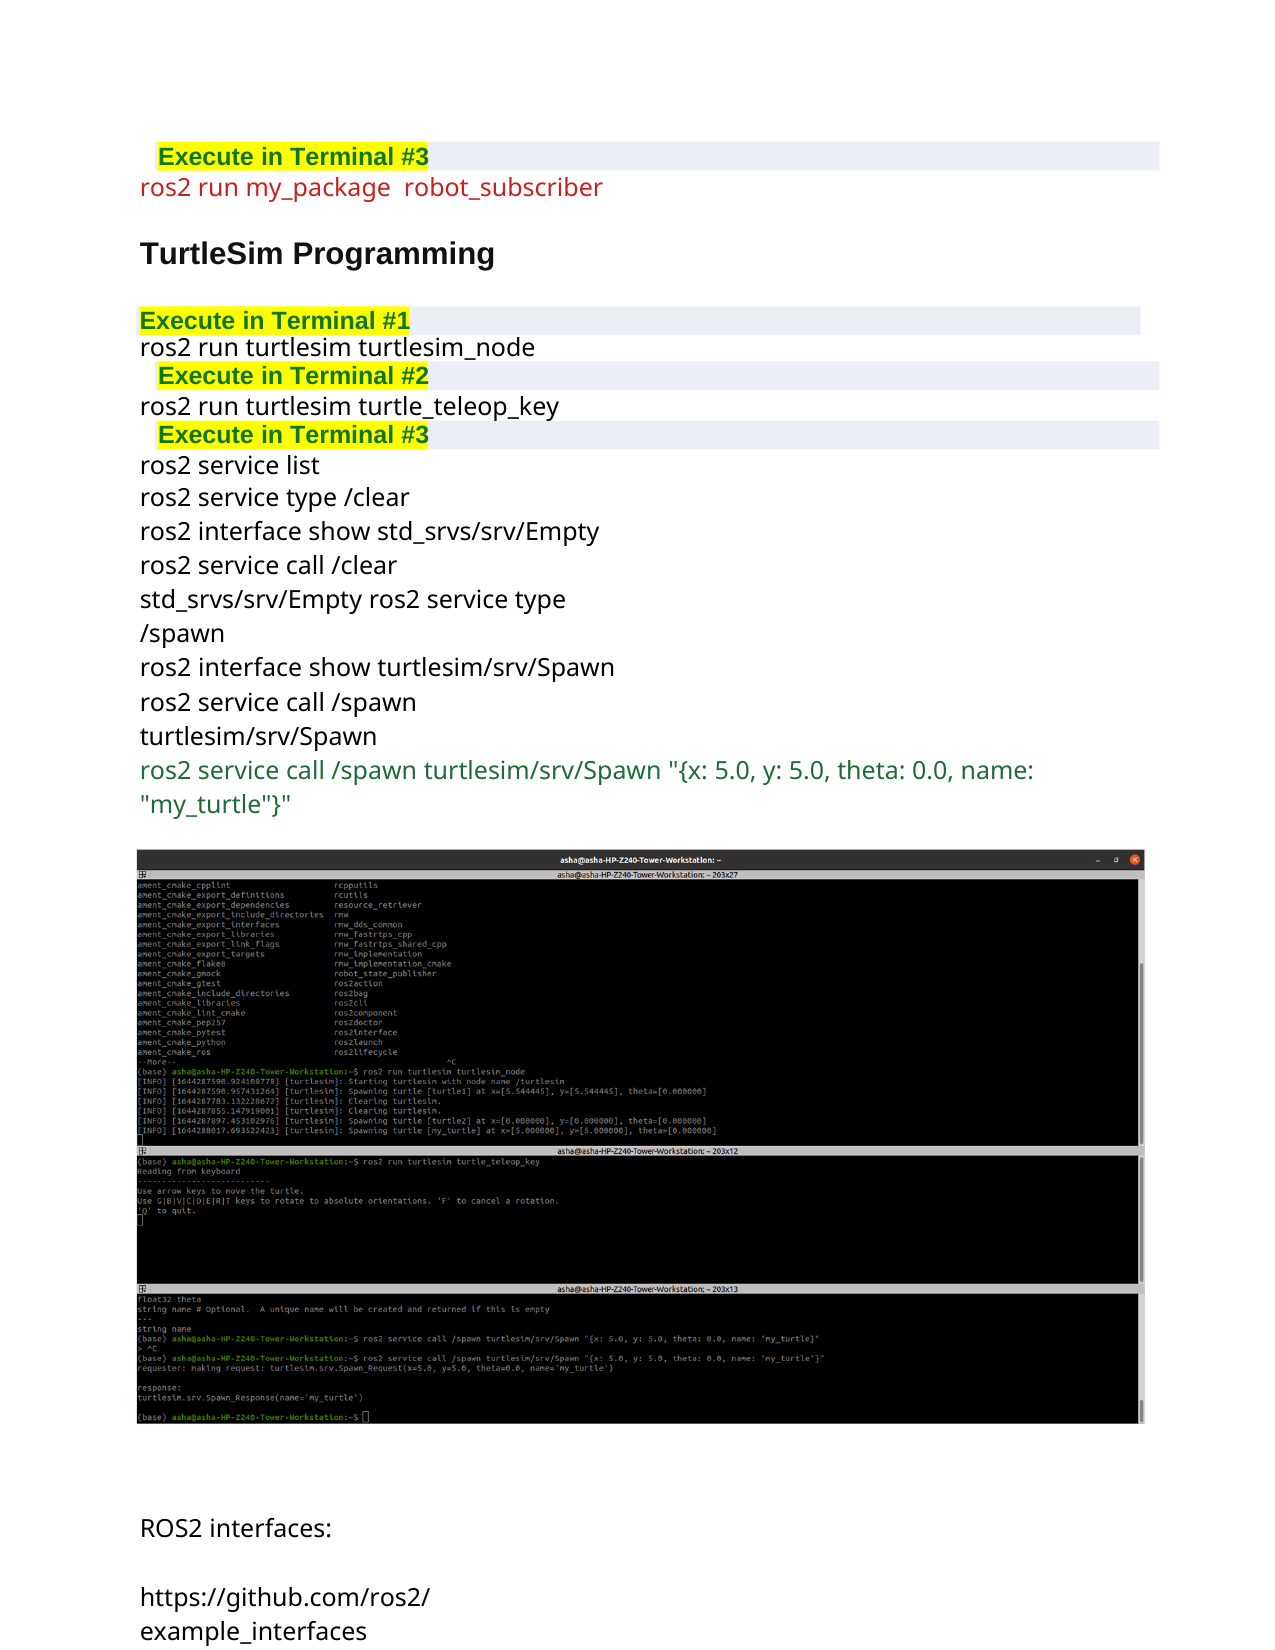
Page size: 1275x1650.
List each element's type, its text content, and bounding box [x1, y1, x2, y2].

text ros2 service list [139, 454, 1181, 480]
text ros2 run my_package robot_subscriber [139, 176, 1181, 201]
text ros2 interface show std_srvs/srv/Empty ros2 service call /clear std_srvs/srv/Empty ros2 service type /spawn [139, 514, 607, 650]
text ros2 service call /spawn turtlesim/srv/Spawn "{x: 5.0, y: 5.0, theta: 0.0, name: "my_turtle"}" [139, 752, 1181, 820]
picture [136, 849, 1145, 1424]
text TurtleSim Programming [139, 235, 1181, 271]
text ROS2 interfaces: [139, 1511, 1181, 1545]
text ros2 service type /clear [139, 480, 1181, 514]
text ros2 interface show turtlesim/srv/Spawn ros2 service call /spawn turtlesim/srv/Spawn [139, 650, 630, 752]
text ros2 run turtlesim turtlesim_node [139, 302, 1181, 361]
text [139, 1579, 618, 1647]
text ros2 run turtlesim turtle_teleop_key [139, 395, 1181, 421]
